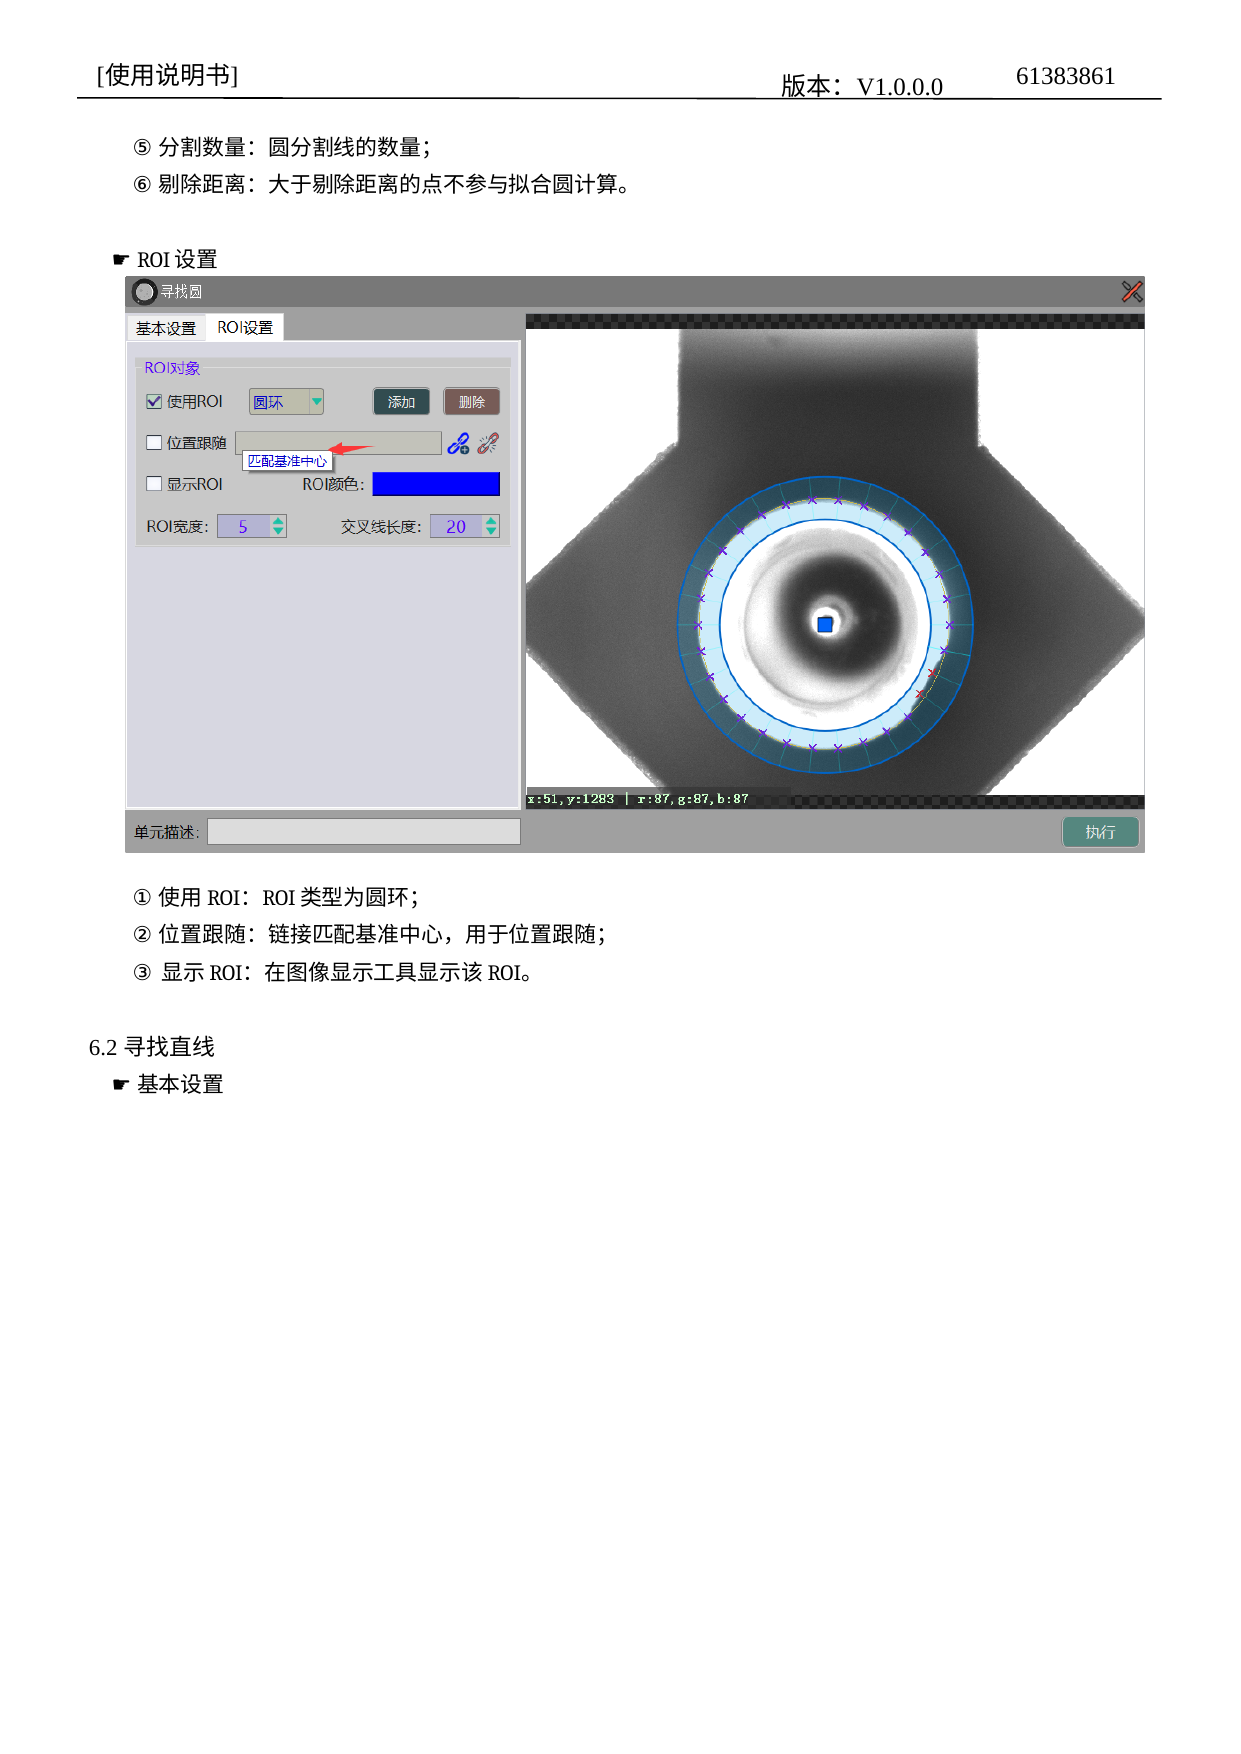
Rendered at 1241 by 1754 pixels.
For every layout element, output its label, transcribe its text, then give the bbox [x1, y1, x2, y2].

text ⑤分割数量：圆分割线的数量； [89, 127, 1181, 164]
subtitle 6.2 寻找直线 [89, 1027, 1181, 1064]
text ③显示ROI：在图像显示工具显示该ROI。 [89, 952, 1181, 989]
text ☛ 基本设置 [89, 1064, 1181, 1102]
text ⑥剔除距离：大于剔除距离的点不参与拟合圆计算。 [89, 164, 1181, 202]
text ①使用ROI：ROI类型为圆环； [89, 877, 1181, 914]
text ②位置跟随：链接匹配基准中心，用于位置跟随； [89, 914, 1181, 952]
text ☛ ROI设置 [89, 239, 1181, 277]
picture [125, 276, 1145, 853]
